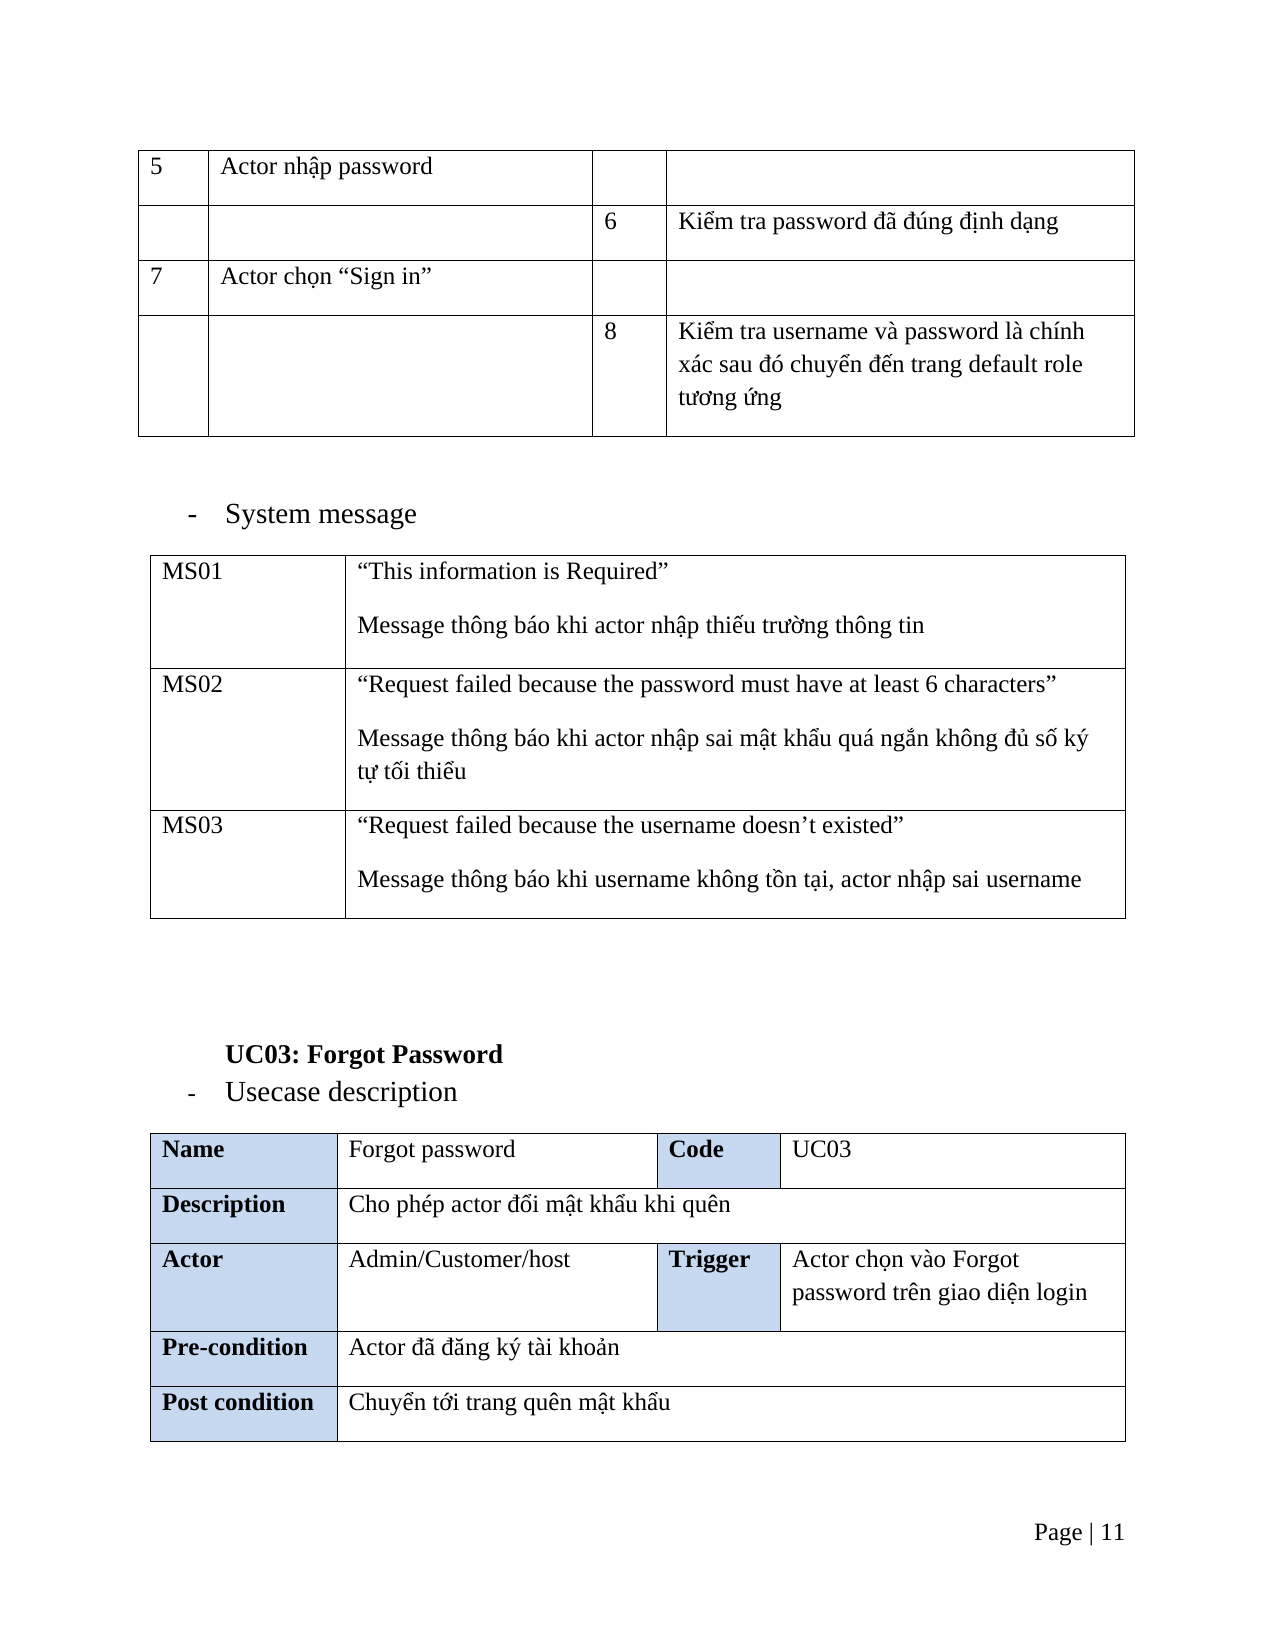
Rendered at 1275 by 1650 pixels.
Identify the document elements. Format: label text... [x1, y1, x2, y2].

table_cell [667, 151, 1134, 205]
table_cell Cho phép actor đổi mật khẩu khi quên [338, 1189, 1125, 1243]
table_cell 8 [593, 316, 666, 436]
table_header MS01 [151, 556, 345, 668]
table_cell “Request failed because the password must have at least 6 characters” Message thông báo khi actor nhập sai mật khẩu quá ngắn không đủ số ký tự tối thiểu [346, 669, 1125, 809]
table_header Code [658, 1134, 780, 1188]
table_header “This information is Required” Message thông báo khi actor nhập thiếu trường thông tin [346, 556, 1125, 668]
table_cell Actor chọn “Sign in” [209, 261, 592, 315]
table_cell Description [151, 1189, 337, 1243]
table_cell [667, 261, 1134, 315]
table_cell Post condition [151, 1387, 337, 1441]
table_cell 7 [139, 261, 208, 315]
table_cell “Request failed because the username doesn’t existed” Message thông báo khi username không tồn tại, actor nhập sai username [346, 811, 1125, 918]
table_header Forgot password [338, 1134, 657, 1188]
table_cell Kiểm tra username và password là chính xác sau đó chuyển đến trang default role tương ứng [667, 316, 1134, 436]
table_cell [209, 206, 592, 260]
table_cell Pre-condition [151, 1332, 337, 1386]
table_cell Trigger [658, 1244, 780, 1331]
table_header Name [151, 1134, 337, 1188]
table_cell 5 [139, 151, 208, 205]
table_cell Actor đã đăng ký tài khoản [338, 1332, 1125, 1386]
table_cell Actor chọn vào Forgot password trên giao diện login [781, 1244, 1125, 1331]
list System message [187, 496, 1125, 529]
table_cell [139, 206, 208, 260]
table_cell [593, 261, 666, 315]
table_cell 6 [593, 206, 666, 260]
table_header UC03 [781, 1134, 1125, 1188]
table_cell MS02 [151, 669, 345, 809]
table_cell Kiểm tra password đã đúng định dạng [667, 206, 1134, 260]
table_cell [593, 151, 666, 205]
table_cell Chuyển tới trang quên mật khẩu [338, 1387, 1125, 1441]
table_cell Admin/Customer/host [338, 1244, 657, 1331]
list Usecase description [187, 1074, 1125, 1107]
table_cell [139, 316, 208, 436]
table_cell [209, 316, 592, 436]
subtitle UC03: Forgot Password [150, 1038, 1125, 1069]
table_cell Actor [151, 1244, 337, 1331]
table_cell Actor nhập password [209, 151, 592, 205]
table_cell MS03 [151, 811, 345, 918]
